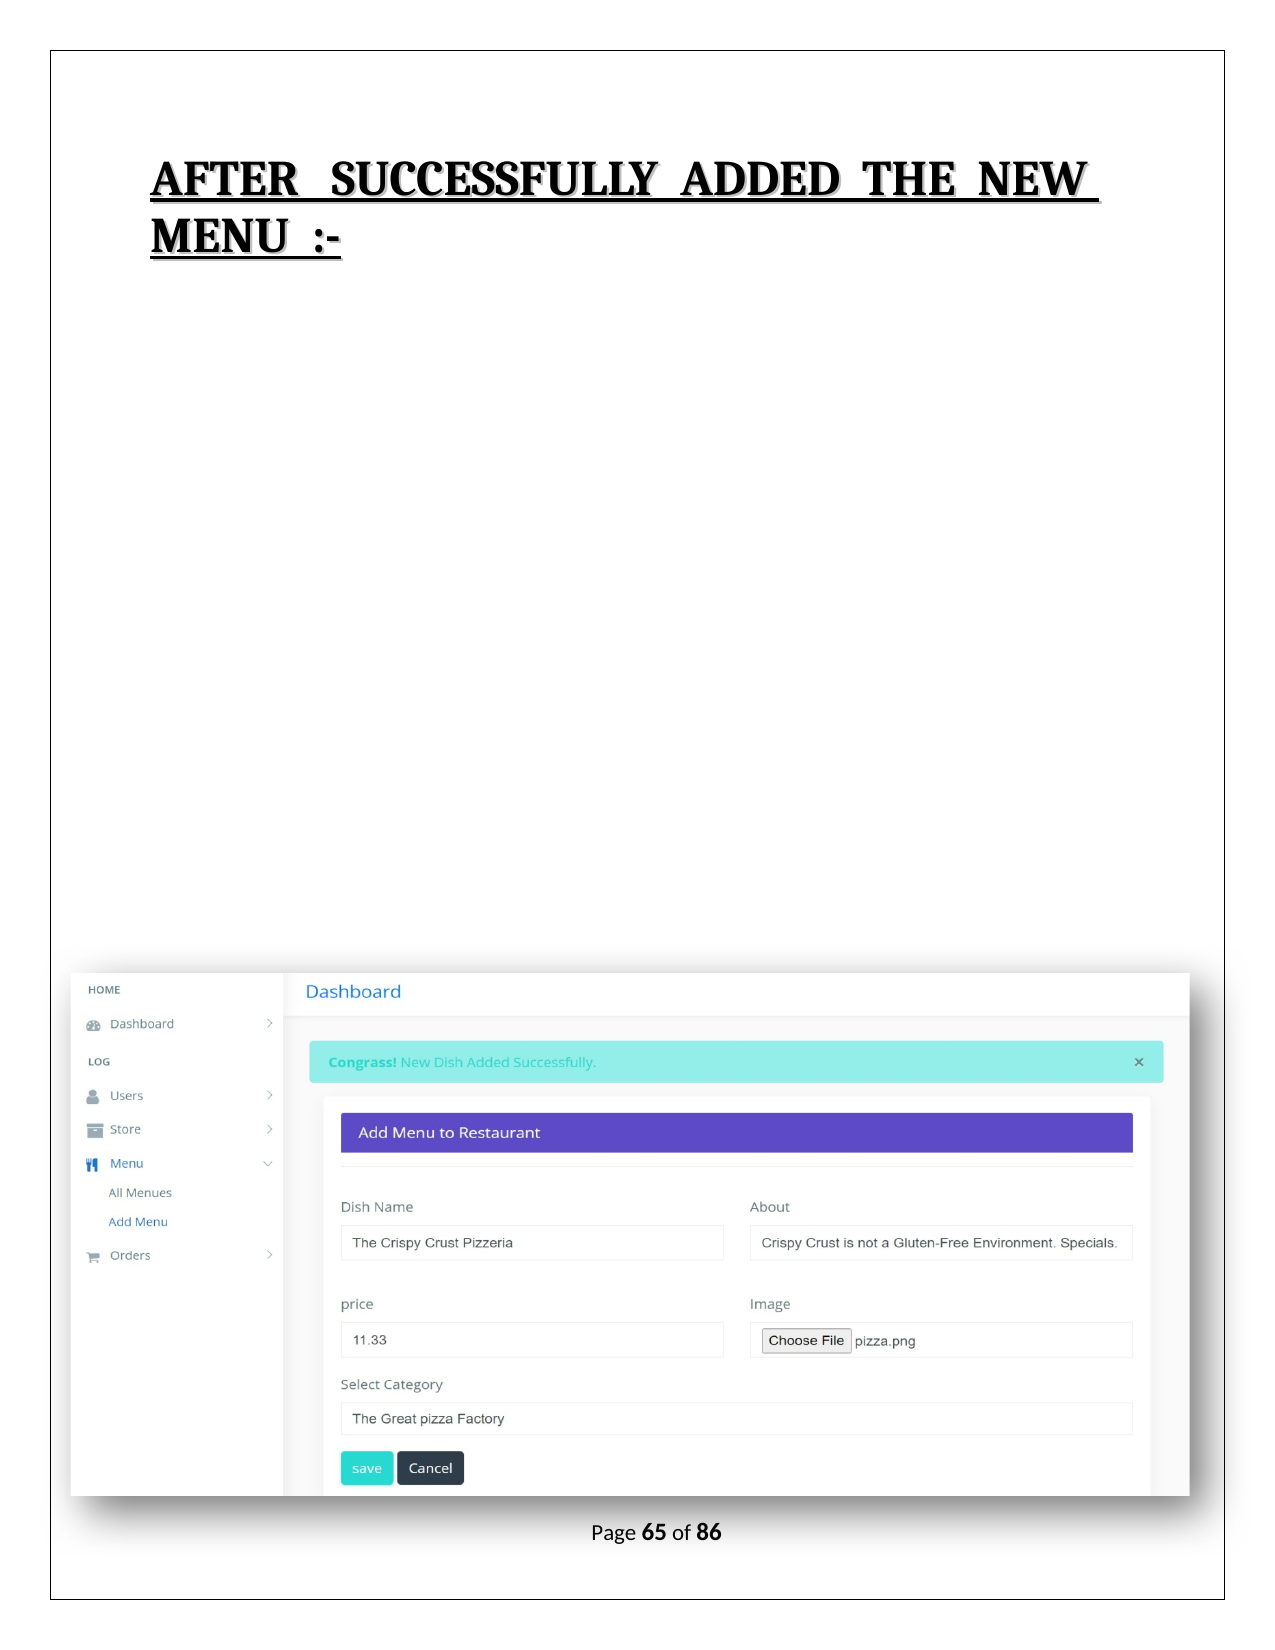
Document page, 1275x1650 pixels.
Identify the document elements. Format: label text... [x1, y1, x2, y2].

picture [70, 973, 1190, 1496]
text After successfully added the new MENU :- [150, 150, 1162, 265]
